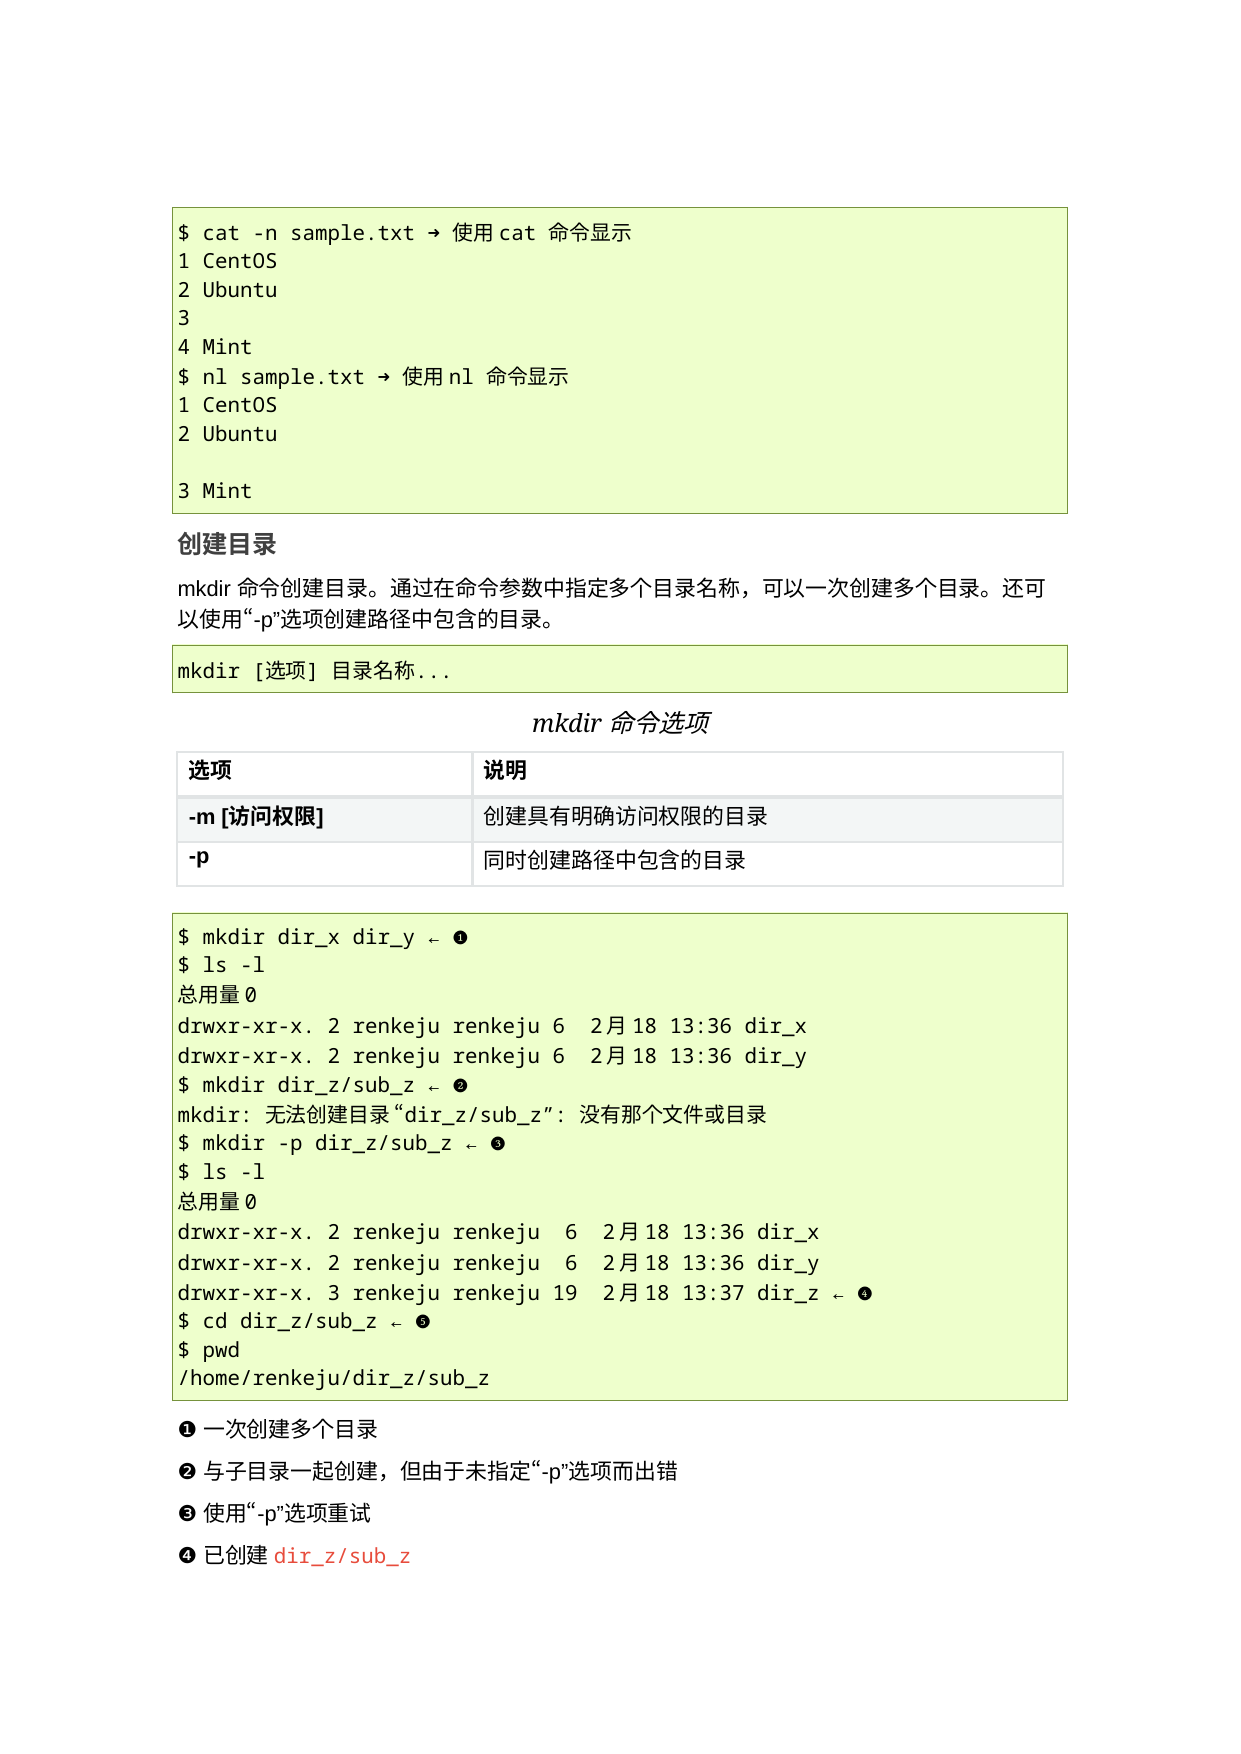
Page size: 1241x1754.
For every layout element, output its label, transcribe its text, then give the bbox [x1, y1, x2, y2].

table_header 说明 [474, 753, 1062, 795]
text mkdir [选项] 目录名称... [173, 646, 1067, 692]
table_header 选项 [178, 753, 471, 795]
table_cell 同时创建路径中包含的目录 [474, 843, 1062, 885]
table_cell -p [178, 843, 471, 885]
table_cell 创建具有明确访问权限的目录 [474, 799, 1062, 841]
text ❹ 已创建 dir_z/sub_z [177, 1538, 1063, 1569]
text ❷ 与子目录一起创建，但由于未指定“-p”选项而出错 [177, 1454, 1063, 1485]
table_cell -m [访问权限] [178, 799, 471, 841]
text $ mkdir dir_x dir_y ← ❶ $ ls -l 总用量 0 drwxr-xr-x. 2 renkeju renkeju 6 2月 18 13:36 dir_x drwxr-xr-x. 2 renkeju renkeju 6 2月 18 13:36 dir_y $ mkdir dir_z/sub_z ← ❷ mkdir: 无法创建目录 “dir_z/sub_z”: 没有那个文件或目录 $ mkdir -p dir_z/sub_z ← ❸ $ ls -l 总用量 0 drwxr-xr-x. 2 renkeju renkeju 6 2月 18 13:36 dir_x drwxr-xr-x. 2 renkeju renkeju 6 2月 18 13:36 dir_y drwxr-xr-x. 3 renkeju renkeju 19 2月 18 13:37 dir_z ← ❹ $ cd dir_z/sub_z ← ❺ $ pwd /home/renkeju/dir_z/sub_z [173, 914, 1067, 1400]
text $ cat -n sample.txt ➜ 使用 cat 命令显示 1 CentOS 2 Ubuntu 3 4 Mint $ nl sample.txt ➜ 使用 nl 命令显示 1 CentOS 2 Ubuntu 3 Mint [173, 208, 1067, 513]
subtitle 创建目录 [177, 524, 1063, 560]
text mkdir 命令选项 [177, 704, 1063, 740]
text ❸ 使用“-p”选项重试 [177, 1496, 1063, 1527]
text ❶ 一次创建多个目录 [177, 1412, 1063, 1443]
text mkdir 命令创建目录。通过在命令参数中指定多个目录名称，可以一次创建多个目录。还可以使用“-p”选项创建路径中包含的目录。 [177, 571, 1063, 634]
